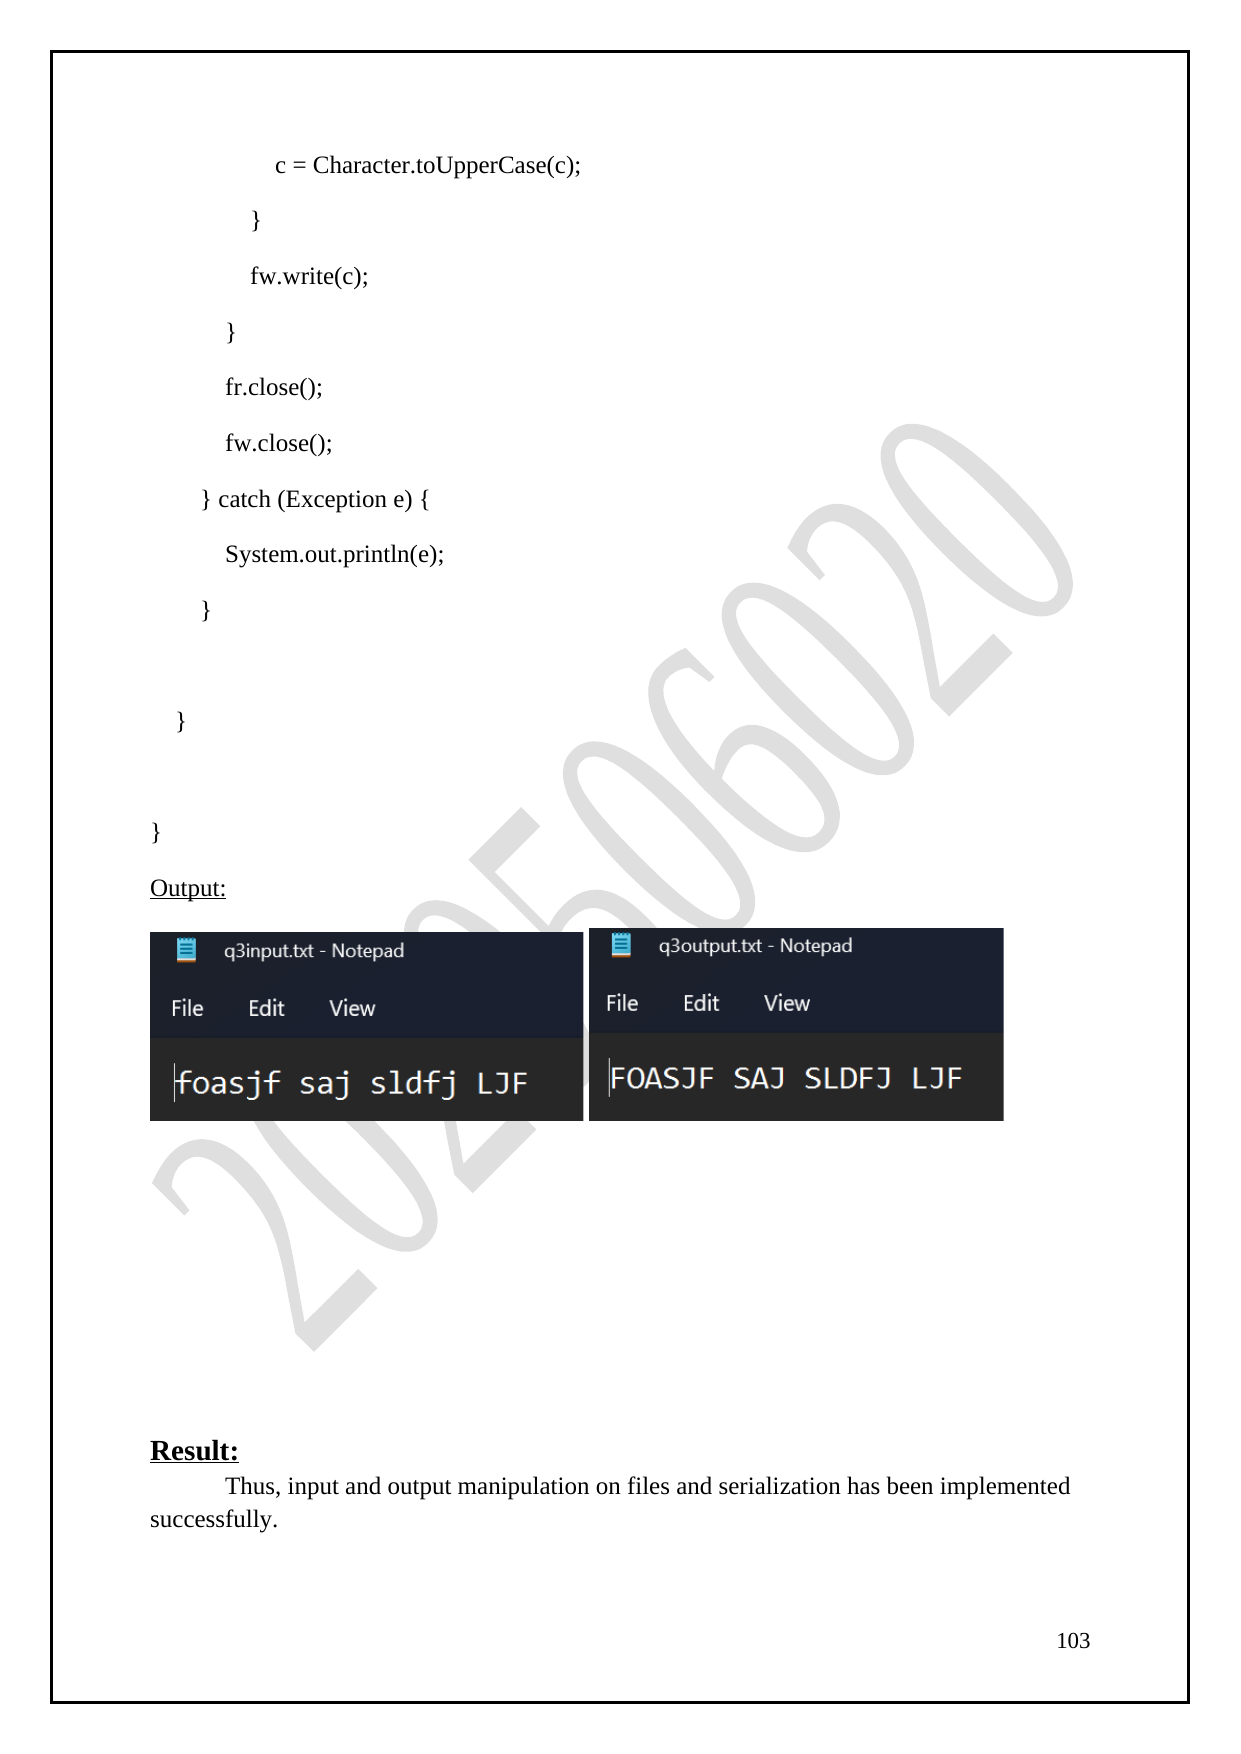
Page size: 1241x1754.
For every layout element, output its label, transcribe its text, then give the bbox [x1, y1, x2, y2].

text Result: [150, 1433, 1090, 1466]
text fw.close(); [150, 428, 1090, 457]
text } [150, 817, 1090, 846]
text Thus, input and output manipulation on files and serialization has been implemented successfully. [150, 1471, 1090, 1533]
text } [150, 317, 1090, 346]
picture [589, 928, 1004, 1121]
text } catch (Exception e) { [150, 484, 1090, 512]
picture [150, 932, 584, 1121]
text c = Character.toUpperCase(c); [150, 150, 1090, 179]
text } [150, 206, 1090, 234]
text Output: [150, 873, 1090, 902]
text } [150, 706, 1090, 735]
text fw.write(c); [150, 261, 1090, 290]
text fr.close(); [150, 372, 1090, 401]
text System.out.println(e); [150, 539, 1090, 568]
text } [150, 595, 1090, 624]
